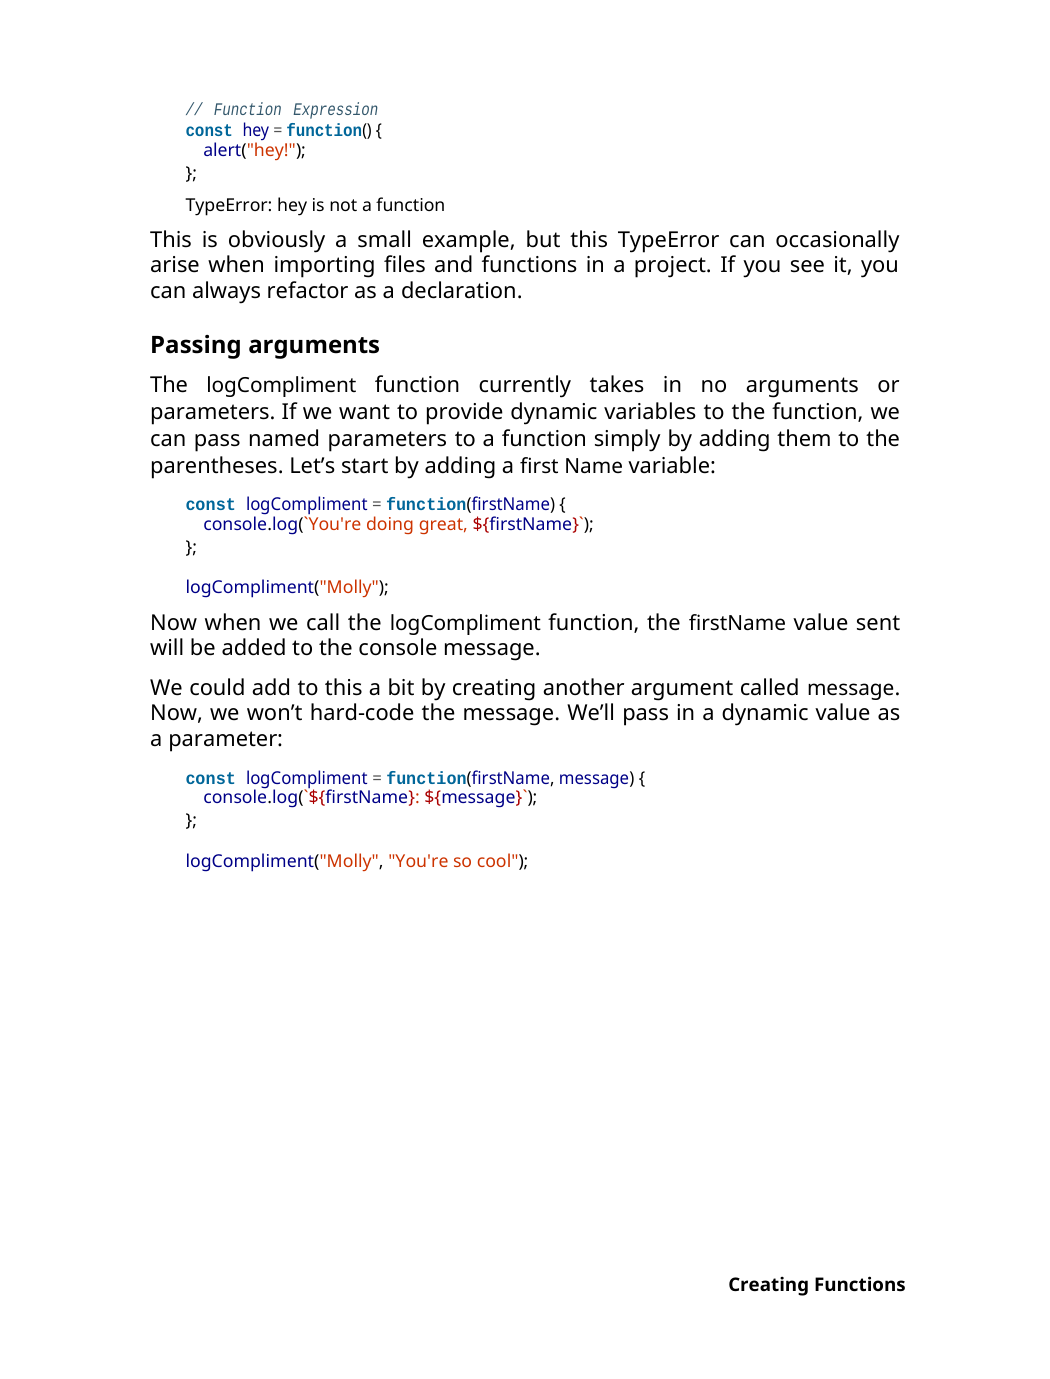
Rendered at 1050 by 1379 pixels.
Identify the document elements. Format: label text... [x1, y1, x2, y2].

text This is obviously a small example, but this TypeError can occasionally arise when importing files and functions in a project. If you see it, you can always refactor as a declaration. [150, 226, 900, 305]
text const hey = function() { alert("hey!"); [185, 120, 399, 162]
text // Function Expression [185, 100, 987, 119]
text The logCompliment function currently takes in no arguments or parameters. If we want to provide dynamic variables to the function, we can pass named parameters to a function simply by adding them to the parentheses. Let’s start by adding a first Name variable: [150, 371, 900, 480]
text }; [185, 535, 987, 557]
text logCompliment("Molly", "You're so cool"); [185, 848, 987, 873]
text TypeError: hey is not a function [185, 193, 987, 217]
text const logCompliment = function(firstName, message) { console.log(`${firstName}: ${message}`); [185, 768, 646, 809]
text }; [185, 809, 987, 831]
text Now when we call the logCompliment function, the firstName value sent will be added to the console message. [150, 609, 900, 661]
subtitle Passing arguments [150, 328, 987, 360]
text logCompliment("Molly"); [185, 575, 987, 599]
text const logCompliment = function(firstName) { console.log(`You're doing great, ${firstName}`); [185, 494, 628, 535]
text We could add to this a bit by creating another argument called message. Now, we won’t hard-code the message. We’ll pass in a dynamic value as a parameter: [150, 675, 900, 753]
text }; [185, 162, 987, 184]
